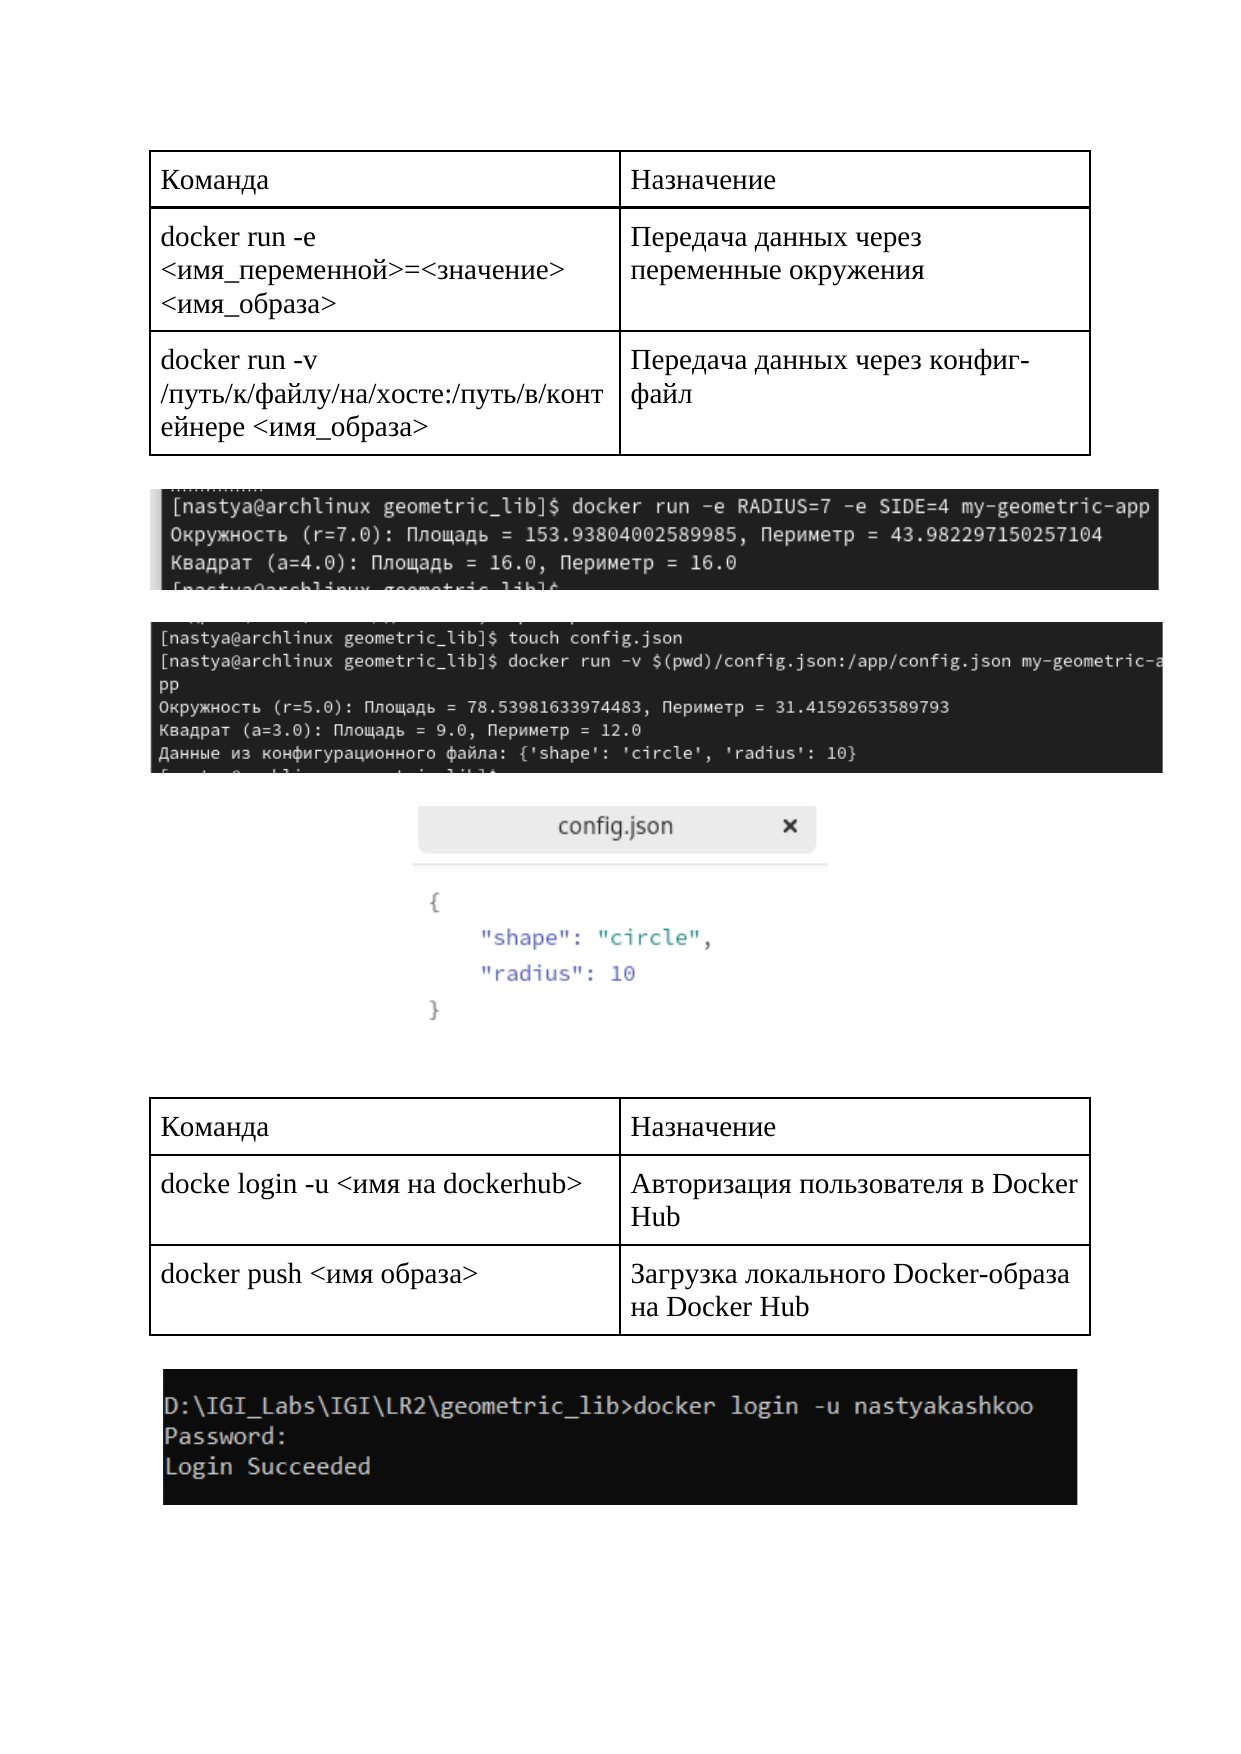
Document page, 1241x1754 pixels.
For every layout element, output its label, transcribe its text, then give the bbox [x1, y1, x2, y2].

picture [150, 489, 1159, 590]
picture [412, 806, 828, 1030]
table_header Назначение [621, 152, 1089, 206]
table_header Команда [151, 1099, 619, 1153]
table_header Назначение [621, 1099, 1089, 1153]
table_cell Загрузка локального Docker-образа на Docker Hub [621, 1246, 1089, 1333]
table_cell docker push <имя образа> [151, 1246, 619, 1333]
table_cell docker run -v /путь/к/файлу/на/хосте:/путь/в/контейнере <имя_образа> [151, 332, 619, 453]
picture [150, 622, 1163, 773]
table_cell Передача данных через конфиг-файл [621, 332, 1089, 453]
picture [163, 1369, 1078, 1505]
table_header Команда [151, 152, 619, 206]
table_cell docker run -e <имя_переменной>=<значение> <имя_образа> [151, 209, 619, 330]
table_cell docke login -u <имя на dockerhub> [151, 1156, 619, 1243]
table_cell Передача данных через переменные окружения [621, 209, 1089, 330]
table_cell Авторизация пользователя в Docker Hub [621, 1156, 1089, 1243]
